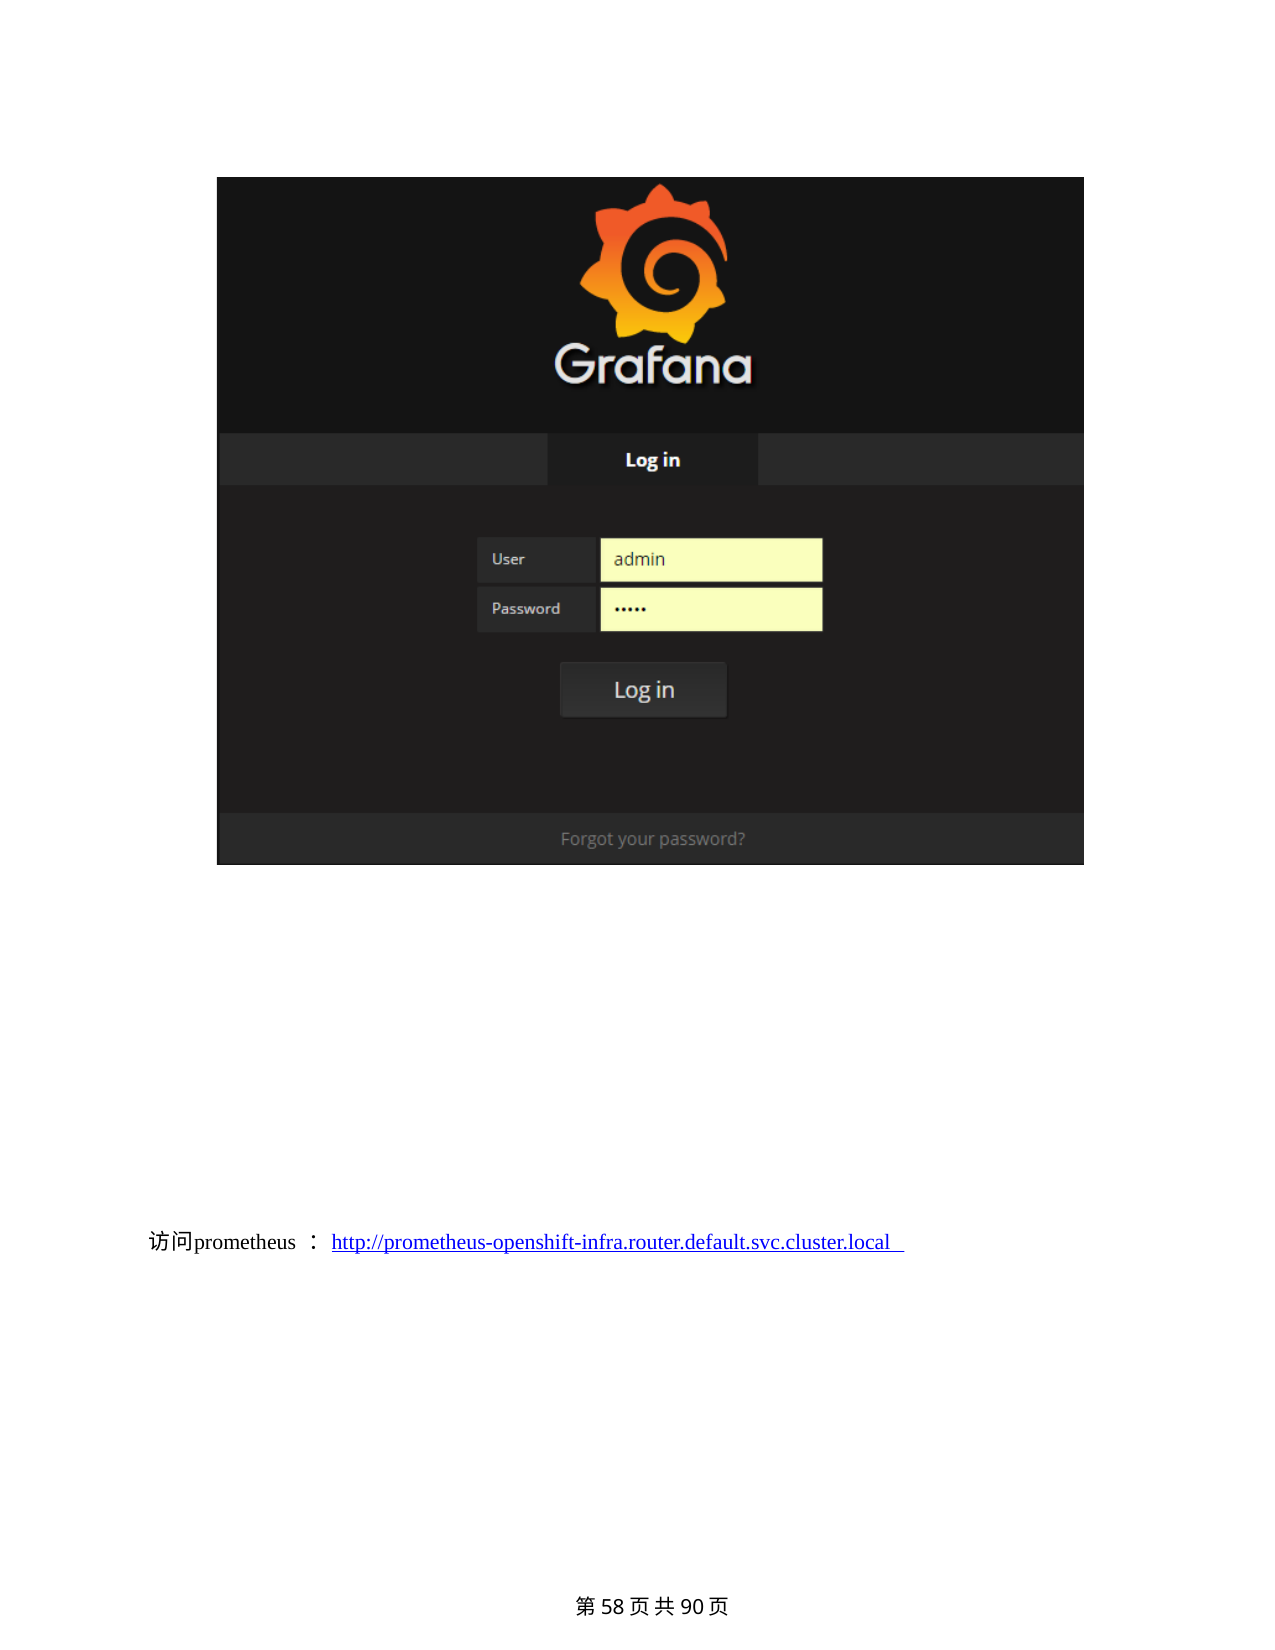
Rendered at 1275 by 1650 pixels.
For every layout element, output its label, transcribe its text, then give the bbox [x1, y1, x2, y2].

picture [216, 177, 1084, 865]
text 访问prometheus：http://prometheus-openshift-infra.router.default.svc.cluster.local [148, 1221, 1156, 1259]
